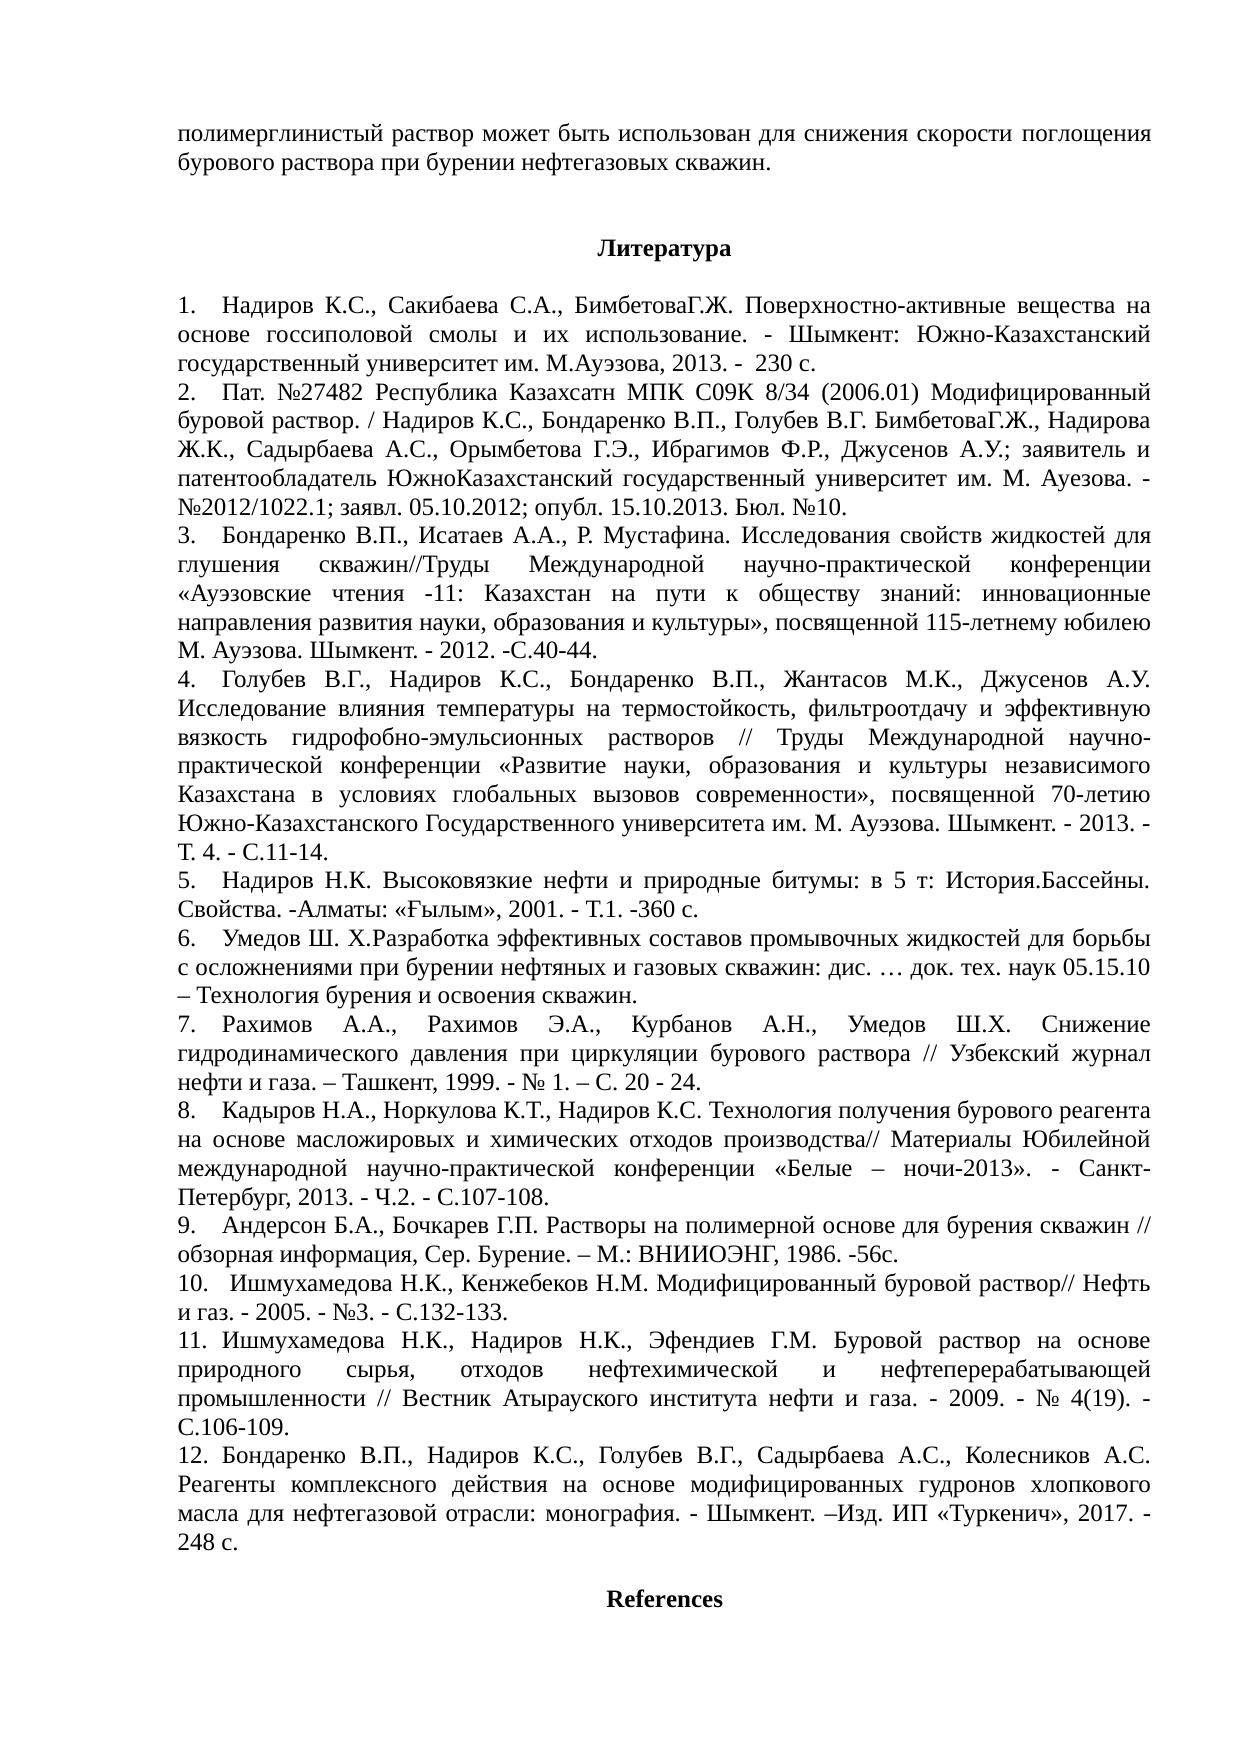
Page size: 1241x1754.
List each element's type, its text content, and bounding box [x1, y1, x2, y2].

text References [177, 1584, 1152, 1613]
list Бондаренко В.П., Исатаев А.А., Р. Мустафина. Исследования свойств жидкостей для глушения скважин//Труды Международной научно-практической конференции «Ауэзовские чтения -11: Казахстан на пути к обществу знаний: инновационные направления развития науки, образования и культуры», посвященной 115-летнему юбилею М. Ауэзова. Шымкент. - 2012. -С.40-44. [177, 521, 1152, 664]
list Голубев В.Г., Надиров К.С., Бондаренко В.П., Жантасов М.К., Джусенов А.У. Исследование влияния температуры на термостойкость, фильтроотдачу и эффективную вязкость гидрофобно-эмульсионных растворов // Труды Международной научно-практической конференции «Развитие науки, образования и культуры независимого Казахстана в условиях глобальных вызовов современности», посвященной 70-летию Южно-Казахстанского Государственного университета им. М. Ауэзова. Шымкент. - 2013. -Т. 4. - С.11-14. [177, 664, 1152, 866]
list Надиров К.С., Сакибаева С.А., БимбетоваГ.Ж. Поверхностно-активные вещества на основе госсиполовой смолы и их использование. - Шымкент: Южно-Казахстанский государственный университет им. М.Ауэзова, 2013. - 230 с. [177, 291, 1152, 377]
text Литература [177, 233, 1152, 262]
list Андерсон Б.А., Бочкарев Г.П. Растворы на полимерной основе для бурения скважин // обзорная информация, Сер. Бурение. – М.: ВНИИОЭНГ, 1986. -56с. [177, 1211, 1152, 1268]
list Ишмухамедова Н.К., Кенжебеков Н.М. Модифицированный буровой раствор// Нефть и газ. - 2005. - №3. - С.132-133. [177, 1268, 1152, 1326]
list Надиров Н.К. Высоковязкие нефти и природные битумы: в 5 т: История.Бассейны. Свойства. -Алматы: «Ғылым», 2001. - Т.1. -360 с. [177, 866, 1152, 923]
list Бондаренко В.П., Надиров К.С., Голубев В.Г., Садырбаева А.С., Колесников А.С. Реагенты комплексного действия на основе модифицированных гудронов хлопкового масла для нефтегазовой отрасли: монография. - Шымкент. –Изд. ИП «Туркенич», 2017. -248 с. [177, 1441, 1152, 1556]
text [177, 118, 1152, 176]
list Пат. №27482 Республика Казахсатн МПК С09К 8/34 (2006.01) Модифицированный буровой раствор. / Надиров К.С., Бондаренко В.П., Голубев В.Г. БимбетоваГ.Ж., Надирова Ж.К., Садырбаева А.С., Орымбетова Г.Э., Ибрагимов Ф.Р., Джусенов А.У.; заявитель и патентообладатель ЮжноКазахстанский государственный университет им. М. Ауезова. -№2012/1022.1; заявл. 05.10.2012; опубл. 15.10.2013. Бюл. №10. [177, 377, 1152, 521]
list Умедов Ш. Х.Разработка эффективных составов промывочных жидкостей для борьбы с осложнениями при бурении нефтяных и газовых скважин: дис. … док. тех. наук 05.15.10 – Технология бурения и освоения скважин. [177, 923, 1152, 1009]
list Рахимов А.А., Рахимов Э.А., Курбанов А.Н., Умедов Ш.Х. Снижение гидродинамического давления при циркуляции бурового раствора // Узбекский журнал нефти и газа. – Ташкент, 1999. - № 1. – С. 20 - 24. [177, 1009, 1152, 1096]
list Ишмухамедова Н.К., Надиров Н.К., Эфендиев Г.М. Буровой раствор на основе природного сырья, отходов нефтехимической и нефтеперерабатывающей промышленности // Вестник Атырауского института нефти и газа. - 2009. - № 4(19). - С.106-109. [177, 1326, 1152, 1441]
list Кадыров Н.А., Норкулова К.Т., Надиров К.С. Технология получения бурового реагента на основе масложировых и химических отходов производства// Материалы Юбилейной международной научно-практической конференции «Белые – ночи-2013». - Санкт-Петербург, 2013. - Ч.2. - С.107-108. [177, 1096, 1152, 1211]
